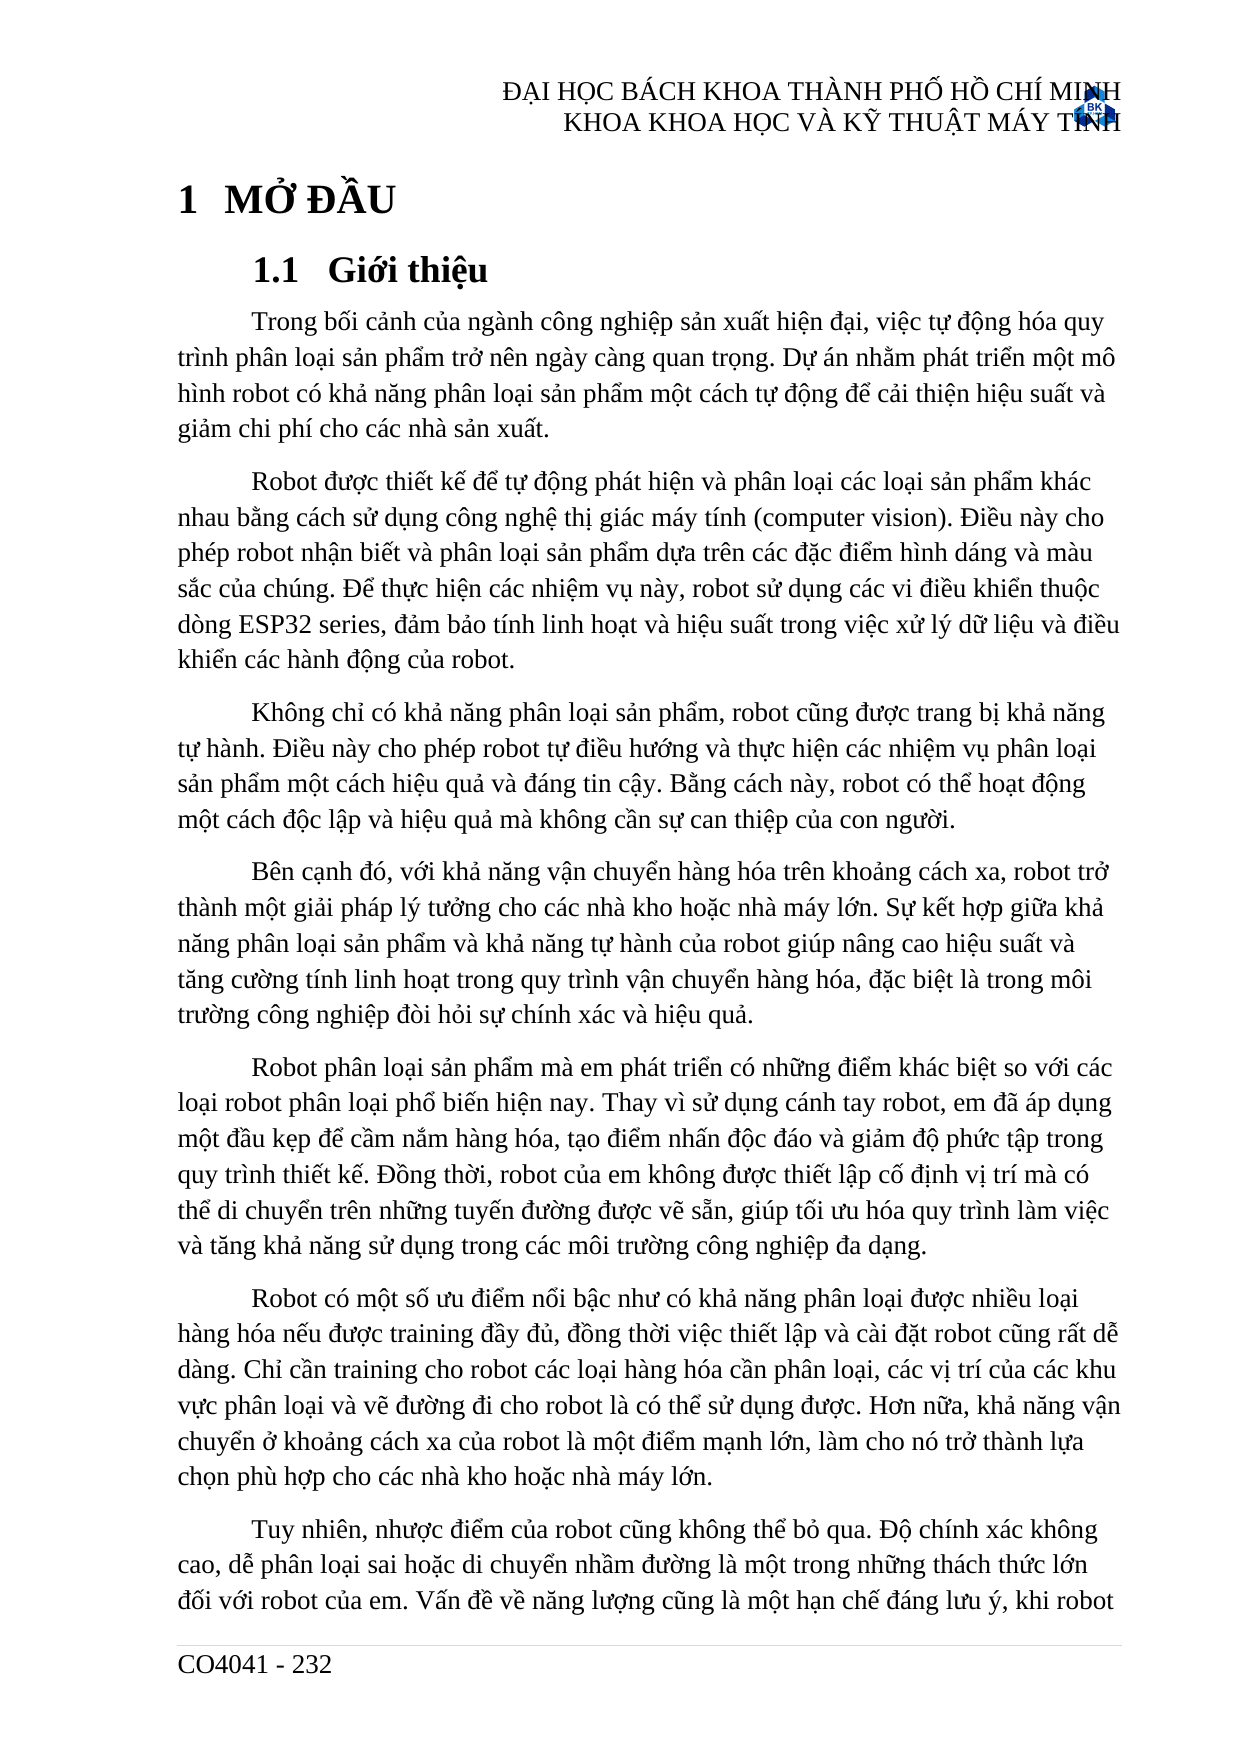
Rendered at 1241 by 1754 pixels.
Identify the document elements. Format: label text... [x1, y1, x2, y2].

subtitle Giới thiệu [252, 247, 1122, 290]
text Robot phân loại sản phẩm mà em phát triển có những điểm khác biệt so với các loại robot phân loại phổ biến hiện nay. Thay vì sử dụng cánh tay robot, em đã áp dụng một đầu kẹp để cầm nắm hàng hóa, tạo điểm nhấn độc đáo và giảm độ phức tập trong quy trình thiết kế. Đồng thời, robot của em không được thiết lập cố định vị trí mà có thể di chuyển trên những tuyến đường được vẽ sẵn, giúp tối ưu hóa quy trình làm việc và tăng khả năng sử dụng trong các môi trường công nghiệp đa dạng. [177, 1051, 1122, 1261]
text Bên cạnh đó, với khả năng vận chuyển hàng hóa trên khoảng cách xa, robot trở thành một giải pháp lý tưởng cho các nhà kho hoặc nhà máy lớn. Sự kết hợp giữa khả năng phân loại sản phẩm và khả năng tự hành của robot giúp nâng cao hiệu suất và tăng cường tính linh hoạt trong quy trình vận chuyển hàng hóa, đặc biệt là trong môi trường công nghiệp đòi hỏi sự chính xác và hiệu quả. [177, 856, 1122, 1029]
text Robot có một số ưu điểm nổi bậc như có khả năng phân loại được nhiều loại hàng hóa nếu được training đầy đủ, đồng thời việc thiết lập và cài đặt robot cũng rất dễ dàng. Chỉ cần training cho robot các loại hàng hóa cần phân loại, các vị trí của các khu vực phân loại và vẽ đường đi cho robot là có thể sử dụng được. Hơn nữa, khả năng vận chuyển ở khoảng cách xa của robot là một điểm mạnh lớn, làm cho nó trở thành lựa chọn phù hợp cho các nhà kho hoặc nhà máy lớn. [177, 1282, 1122, 1492]
subtitle MỞ ĐẦU [177, 175, 1122, 223]
picture [1088, 82, 1097, 94]
text Trong bối cảnh của ngành công nghiệp sản xuất hiện đại, việc tự động hóa quy trình phân loại sản phẩm trở nên ngày càng quan trọng. Dự án nhằm phát triển một mô hình robot có khả năng phân loại sản phẩm một cách tự động để cải thiện hiệu suất và giảm chi phí cho các nhà sản xuất. [177, 305, 1122, 444]
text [177, 1513, 1122, 1616]
picture [1067, 82, 1123, 133]
picture [1107, 82, 1115, 90]
text Robot được thiết kế để tự động phát hiện và phân loại các loại sản phẩm khác nhau bằng cách sử dụng công nghệ thị giác máy tính (computer vision). Điều này cho phép robot nhận biết và phân loại sản phẩm dựa trên các đặc điểm hình dáng và màu sắc của chúng. Để thực hiện các nhiệm vụ này, robot sử dụng các vi điều khiển thuộc dòng ESP32 series, đảm bảo tính linh hoạt và hiệu suất trong việc xử lý dữ liệu và điều khiển các hành động của robot. [177, 465, 1122, 675]
text Không chỉ có khả năng phân loại sản phẩm, robot cũng được trang bị khả năng tự hành. Điều này cho phép robot tự điều hướng và thực hiện các nhiệm vụ phân loại sản phẩm một cách hiệu quả và đáng tin cậy. Bằng cách này, robot có thể hoạt động một cách độc lập và hiệu quả mà không cần sự can thiệp của con người. [177, 696, 1122, 834]
